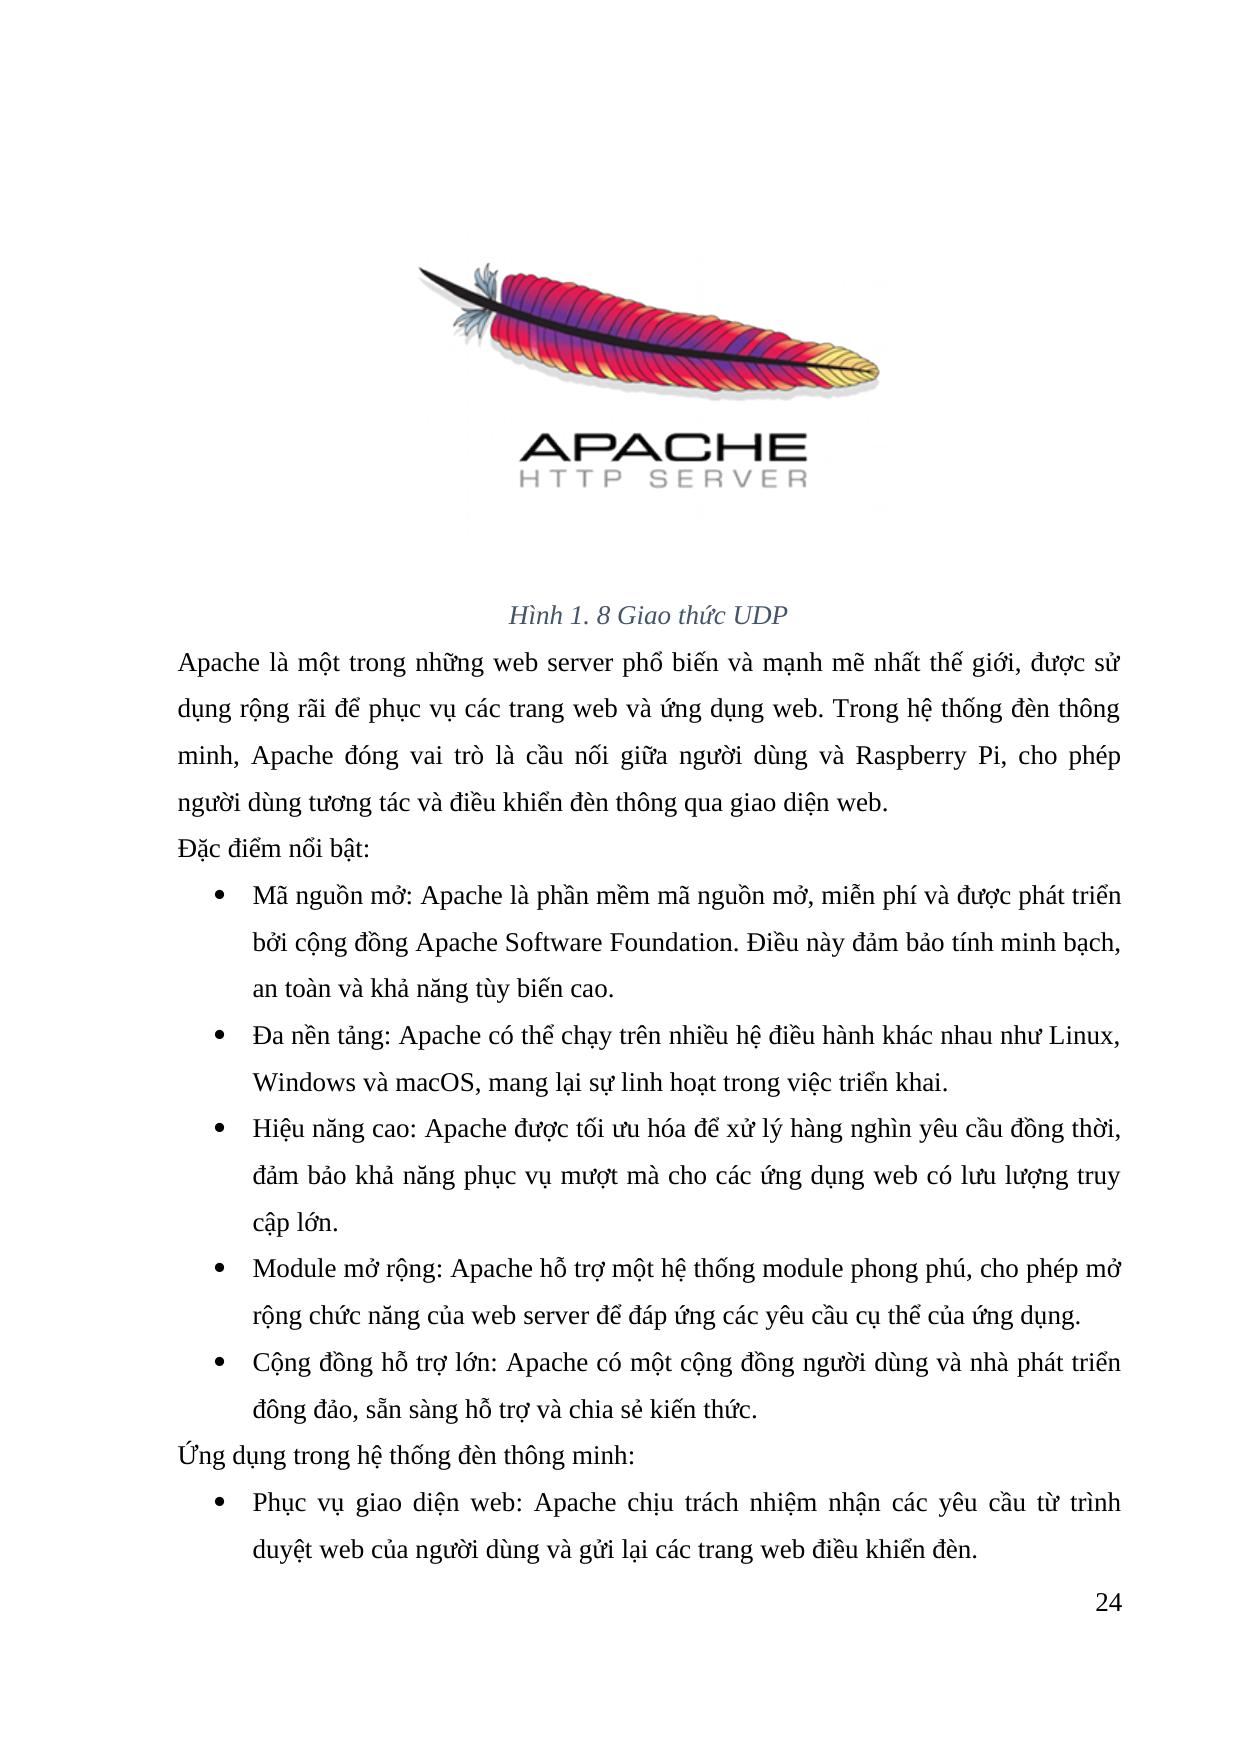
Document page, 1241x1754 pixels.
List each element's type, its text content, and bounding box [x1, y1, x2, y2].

list Mã nguồn mở: Apache là phần mềm mã nguồn mở, miễn phí và được phát triển bởi cộng đồng Apache Software Foundation. Điều này đảm bảo tính minh bạch, an toàn và khả năng tùy biến cao. [215, 879, 1122, 1003]
text Đặc điểm nổi bật: [177, 832, 1122, 863]
text Hình 1. 8 Giao thức UDP [177, 599, 1122, 630]
text Ứng dụng trong hệ thống đèn thông minh: [177, 1439, 1122, 1471]
list Cộng đồng hỗ trợ lớn: Apache có một cộng đồng người dùng và nhà phát triển đông đảo, sẵn sàng hỗ trợ và chia sẻ kiến thức. [215, 1346, 1122, 1424]
list Hiệu năng cao: Apache được tối ưu hóa để xử lý hàng nghìn yêu cầu đồng thời, đảm bảo khả năng phục vụ mượt mà cho các ứng dụng web có lưu lượng truy cập lớn. [215, 1112, 1122, 1237]
list Phục vụ giao diện web: Apache chịu trách nhiệm nhận các yêu cầu từ trình duyệt web của người dùng và gửi lại các trang web điều khiển đèn. [215, 1486, 1122, 1564]
picture [401, 177, 899, 584]
list Đa nền tảng: Apache có thể chạy trên nhiều hệ điều hành khác nhau như Linux, Windows và macOS, mang lại sự linh hoạt trong việc triển khai. [215, 1019, 1122, 1097]
text Apache là một trong những web server phổ biến và mạnh mẽ nhất thế giới, được sử dụng rộng rãi để phục vụ các trang web và ứng dụng web. Trong hệ thống đèn thông minh, Apache đóng vai trò là cầu nối giữa người dùng và Raspberry Pi, cho phép người dùng tương tác và điều khiển đèn thông qua giao diện web. [177, 646, 1122, 817]
list Module mở rộng: Apache hỗ trợ một hệ thống module phong phú, cho phép mở rộng chức năng của web server để đáp ứng các yêu cầu cụ thể của ứng dụng. [215, 1253, 1122, 1331]
